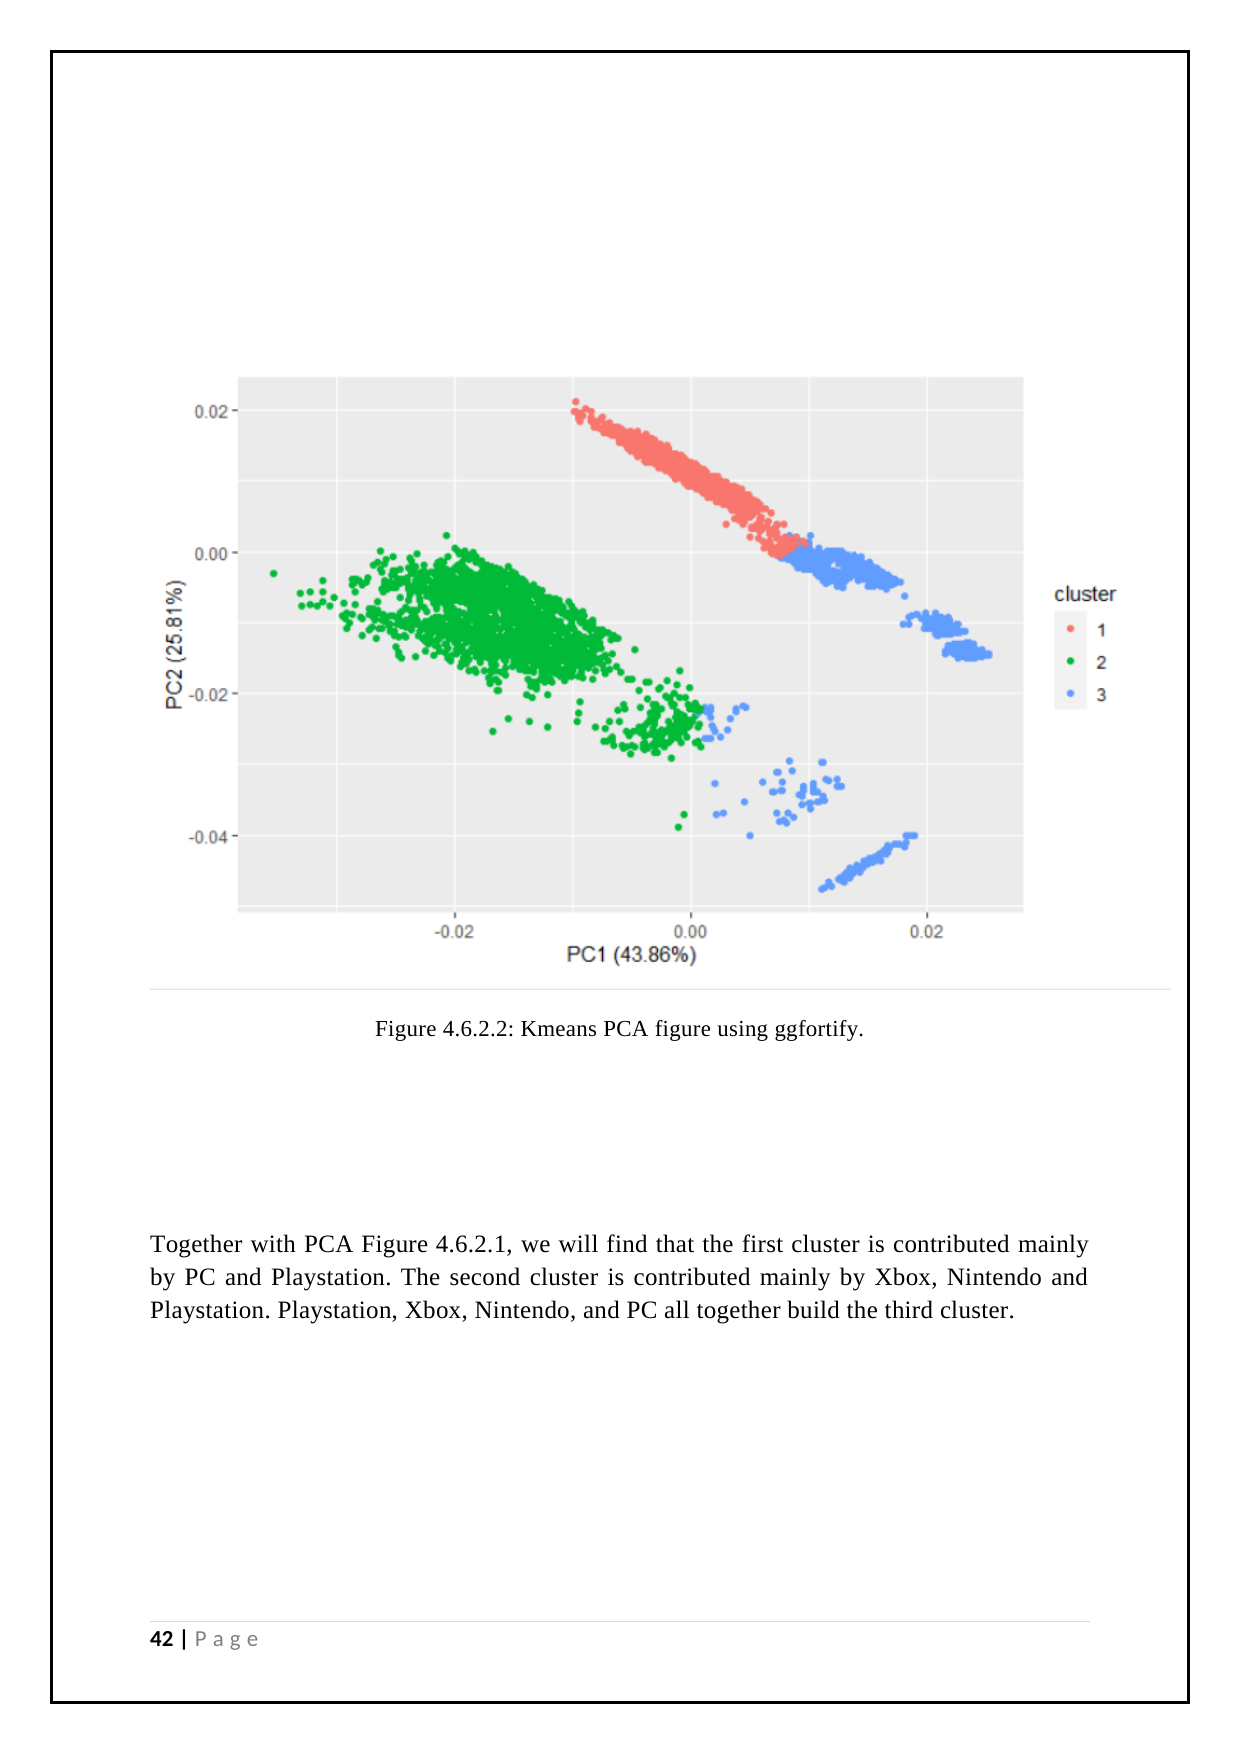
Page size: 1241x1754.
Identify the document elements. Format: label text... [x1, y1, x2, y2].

text Figure 4.6.2.2: Kmeans PCA figure using ggfortify. [150, 1015, 1090, 1041]
picture [150, 367, 1171, 991]
text Together with PCA Figure 4.6.2.1, we will find that the first cluster is contributed mainly by PC and Playstation. The second cluster is contributed mainly by Xbox, Nintendo and Playstation. Playstation, Xbox, Nintendo, and PC all together build the third cluster. [150, 1229, 1090, 1324]
